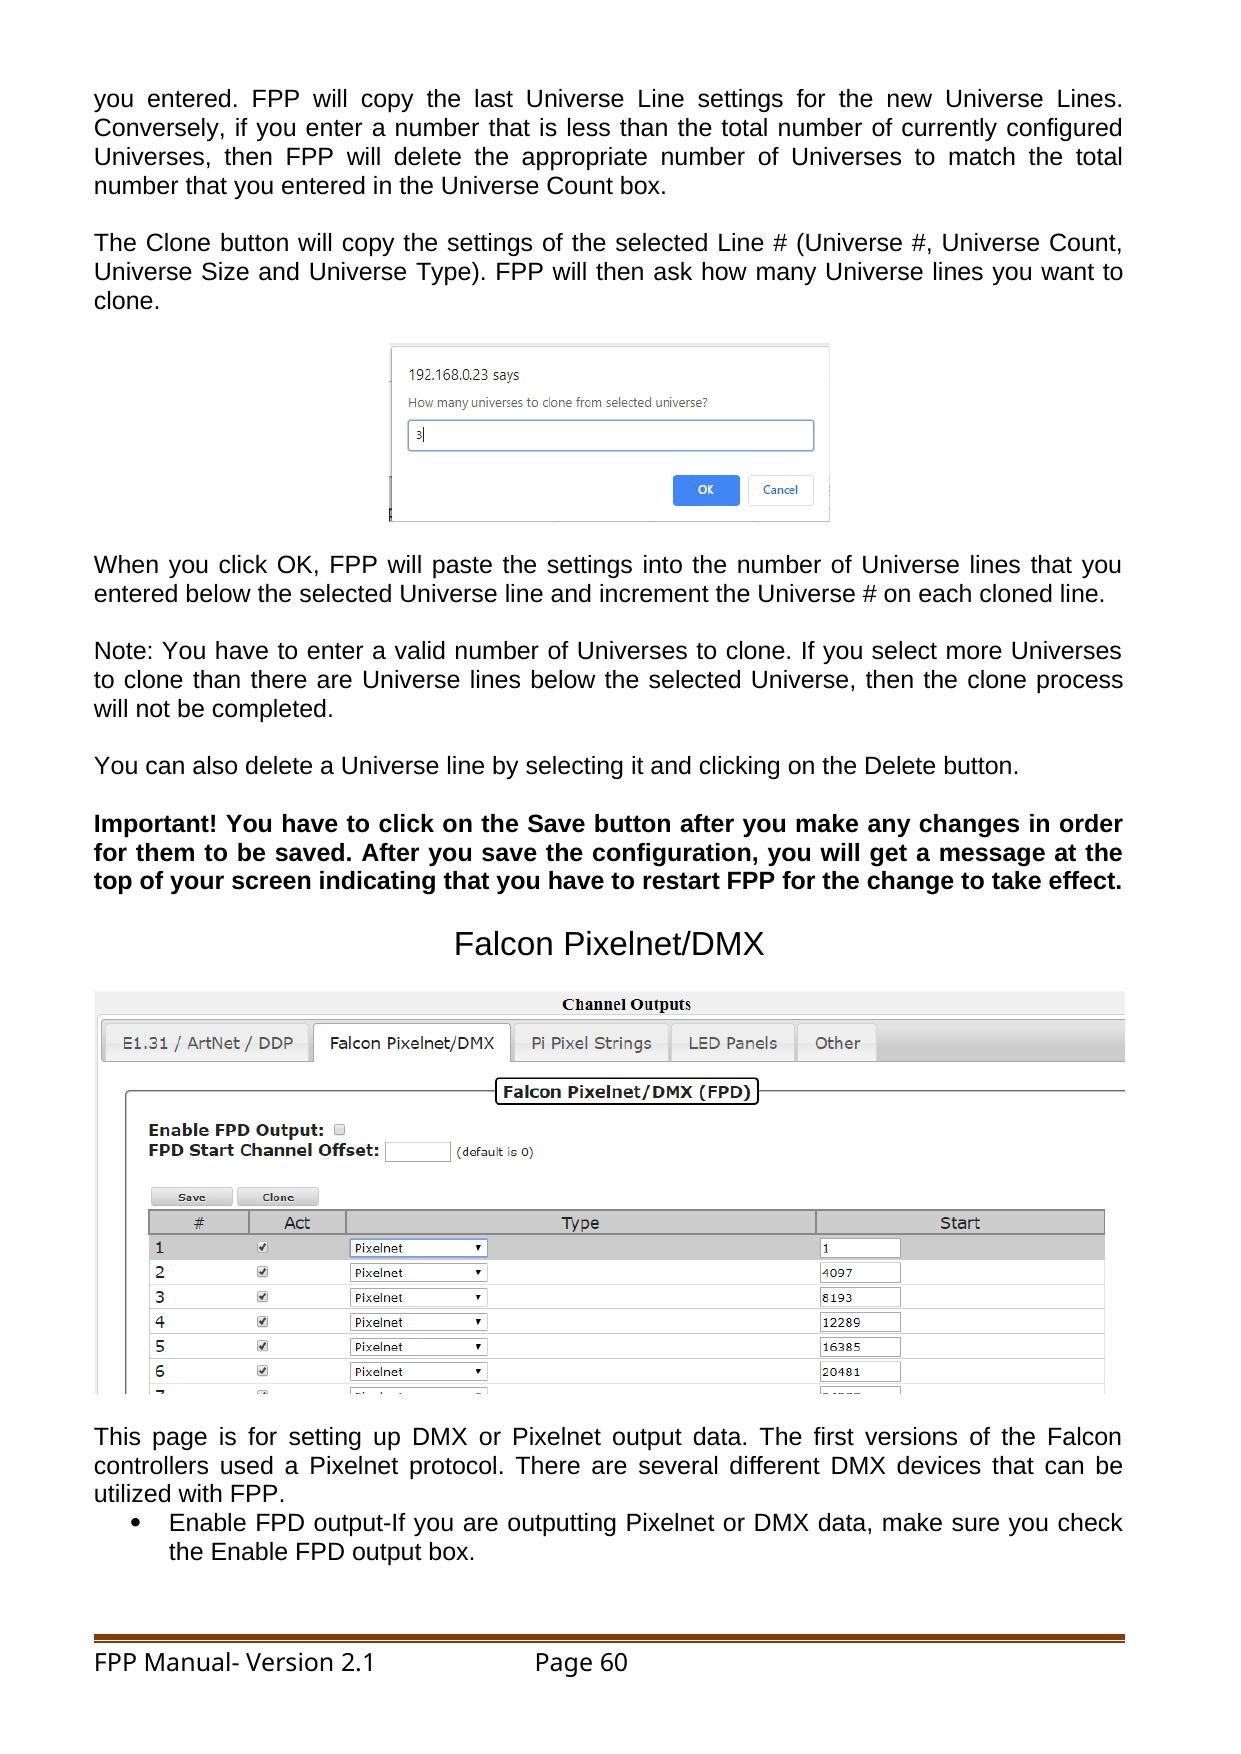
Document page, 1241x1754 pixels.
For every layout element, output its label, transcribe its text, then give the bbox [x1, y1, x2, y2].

text This page is for setting up DMX or Pixelnet output data. The first versions of the Falcon controllers used a Pixelnet protocol. There are several different DMX devices that can be utilized with FPP. [94, 1422, 1125, 1508]
subtitle Falcon Pixelnet/DMX [94, 924, 1125, 962]
text The Clone button will copy the settings of the selected Line # (Universe #, Universe Count, Universe Size and Universe Type). FPP will then ask how many Universe lines you want to clone. [94, 228, 1125, 314]
picture [93, 991, 1125, 1394]
picture [389, 343, 830, 522]
text You can also delete a Universe line by selecting it and clicking on the Delete button. [94, 751, 1125, 780]
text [94, 84, 1125, 199]
text When you click OK, FPP will paste the settings into the number of Universe lines that you entered below the selected Universe line and increment the Universe # on each cloned line. [94, 550, 1125, 608]
list Enable FPD output-If you are outputting Pixelnet or DMX data, make sure you check the Enable FPD output box. [131, 1508, 1125, 1566]
text Note: You have to enter a valid number of Universes to clone. If you select more Universes to clone than there are Universe lines below the selected Universe, then the clone process will not be completed. [94, 636, 1125, 723]
text Important! You have to click on the Save button after you make any changes in order for them to be saved. After you save the configuration, you will get a message at the top of your screen indicating that you have to restart FPP for the change to take effect. [94, 809, 1125, 895]
